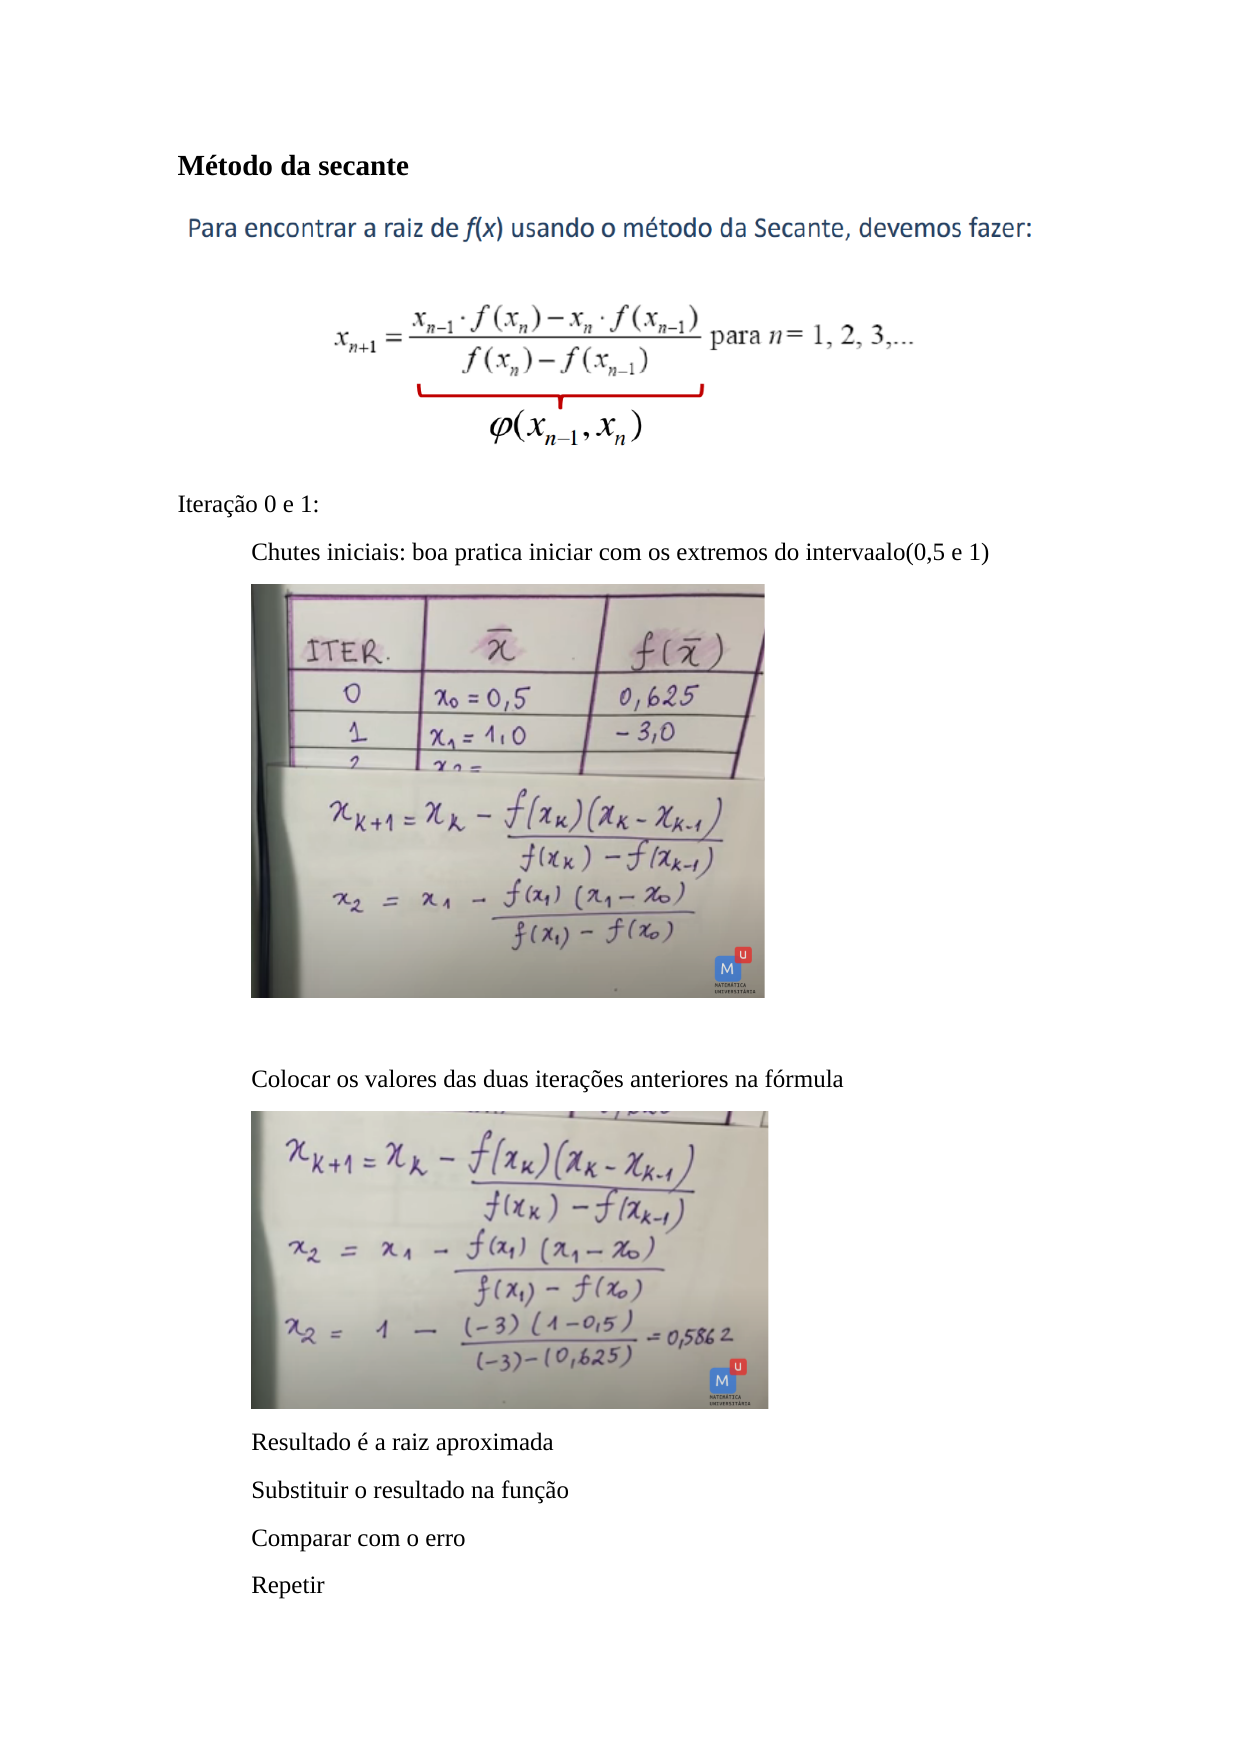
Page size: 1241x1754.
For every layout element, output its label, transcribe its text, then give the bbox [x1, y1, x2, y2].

text Substituir o resultado na função [177, 1475, 1063, 1504]
picture [251, 1111, 769, 1409]
text Colocar os valores das duas iterações anteriores na fórmula [177, 1064, 1063, 1093]
text Método da secante [177, 148, 1063, 181]
text Chutes iniciais: boa pratica iniciar com os extremos do intervaalo(0,5 e 1) [177, 537, 1063, 565]
text Iteração 0 e 1: [177, 489, 1063, 518]
text Resultado é a raiz aproximada [177, 1427, 1063, 1456]
picture [251, 584, 765, 998]
picture [177, 200, 1063, 470]
text Comparar com o erro [177, 1523, 1063, 1552]
text Repetir [177, 1571, 1063, 1599]
